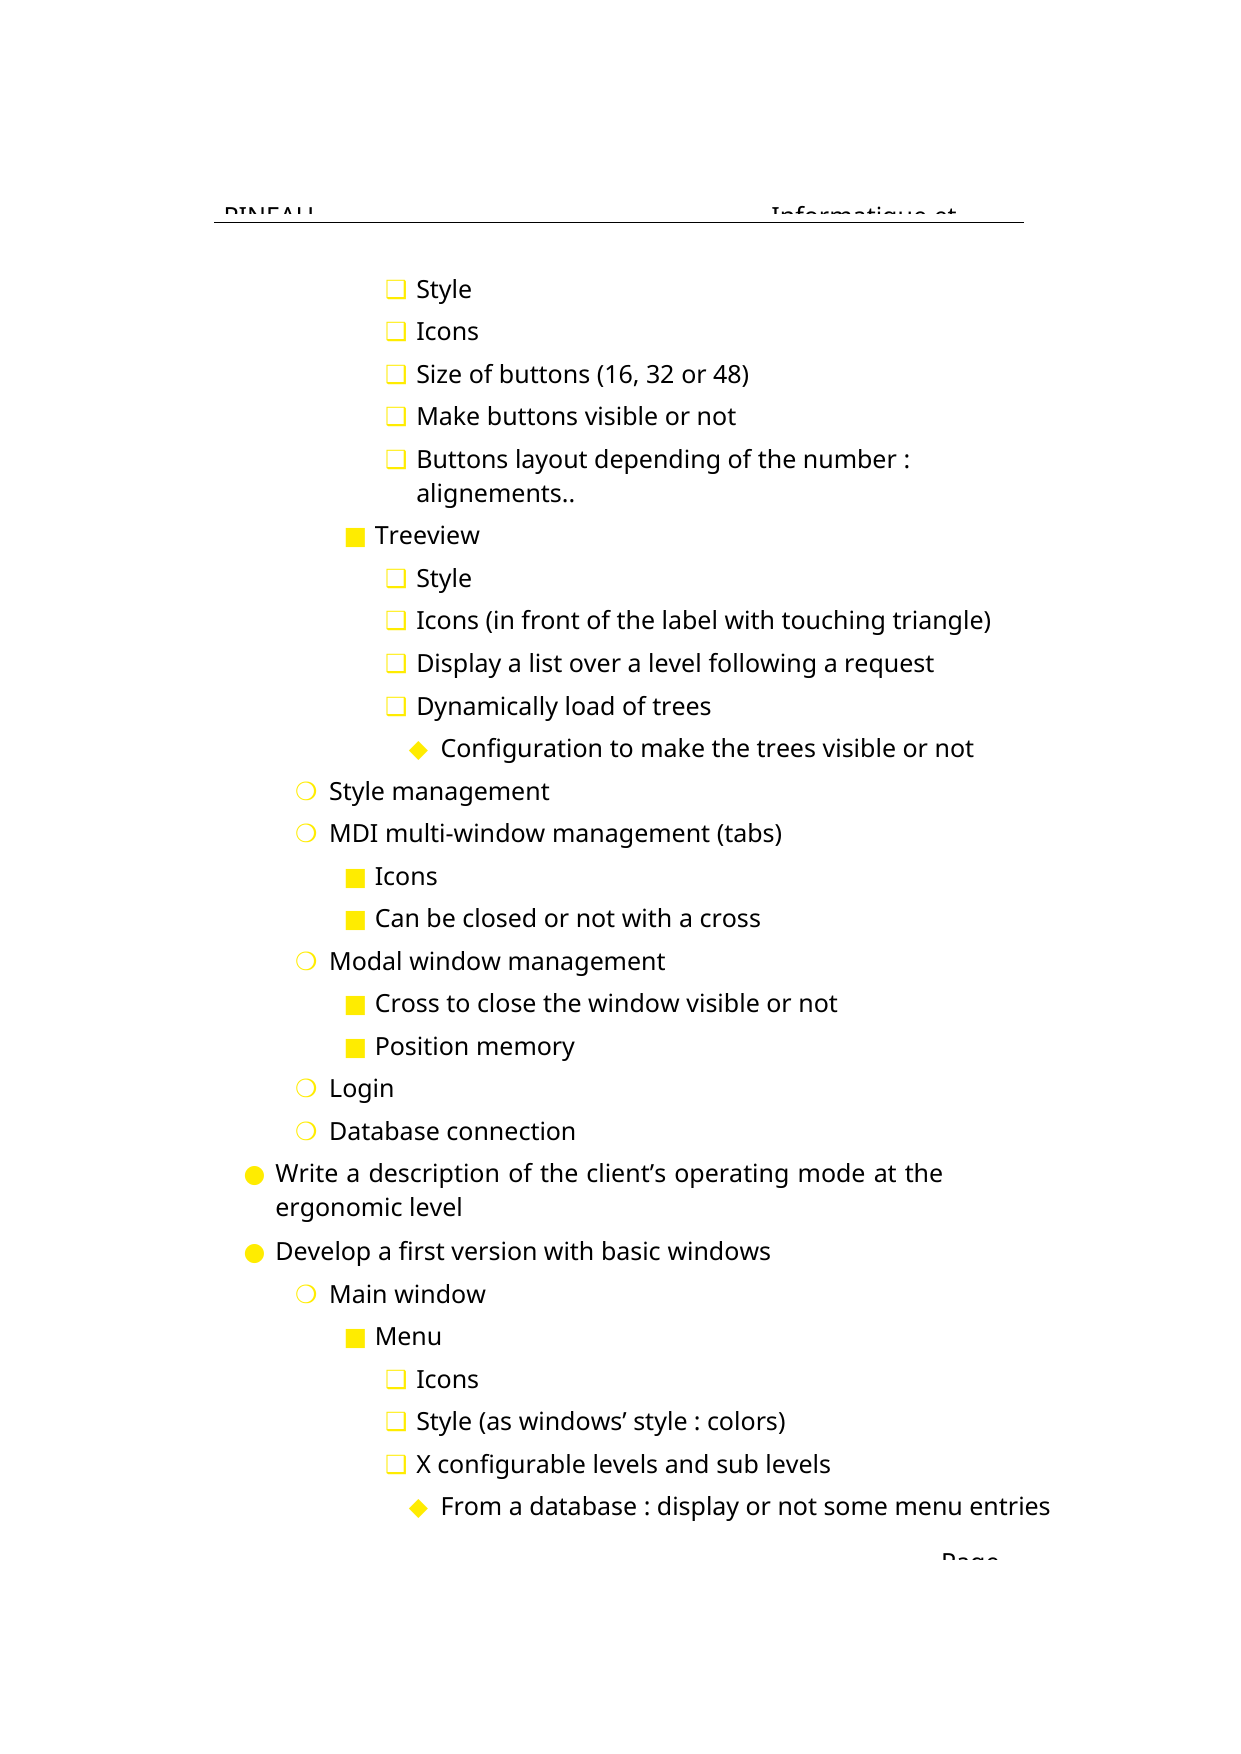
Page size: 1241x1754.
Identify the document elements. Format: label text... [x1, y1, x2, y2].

list Icons (in front of the label with touching triangle) [385, 603, 1065, 637]
list Menu [343, 1319, 1065, 1353]
list Style (as windows’ style : colors) [385, 1404, 1065, 1438]
list Develop a first version with basic windows [243, 1234, 1065, 1268]
list Icons [385, 314, 1065, 348]
list Style management [295, 773, 1065, 807]
list X configurable levels and sub levels [385, 1446, 1065, 1481]
list Make buttons visible or not [385, 399, 1065, 433]
list Modal window management [295, 943, 1065, 977]
list Icons [385, 1361, 1065, 1396]
list Database connection [295, 1113, 1065, 1147]
list Style [385, 561, 1065, 594]
list Style [385, 271, 1065, 306]
list Cross to close the window visible or not [343, 986, 1065, 1020]
list Write a description of the client’s operating mode at the ergonomic level [243, 1156, 1024, 1224]
list Dynamically load of trees [385, 688, 1065, 722]
list Size of buttons (16, 32 or 48) [385, 356, 1065, 391]
list MDI multi-window management (tabs) [295, 816, 1065, 850]
list Icons [343, 858, 1065, 892]
list Login [295, 1071, 1065, 1105]
list Display a list over a level following a request [385, 646, 1065, 679]
list Main window [295, 1276, 1065, 1311]
list Can be closed or not with a cross [343, 901, 1065, 935]
list Buttons layout depending of the number : alignements.. [385, 441, 1065, 509]
list Position memory [343, 1028, 1065, 1062]
list From a database : display or not some menu entries [408, 1489, 1065, 1523]
list Treeview [343, 518, 1065, 552]
list Configuration to make the trees visible or not [408, 731, 1065, 765]
